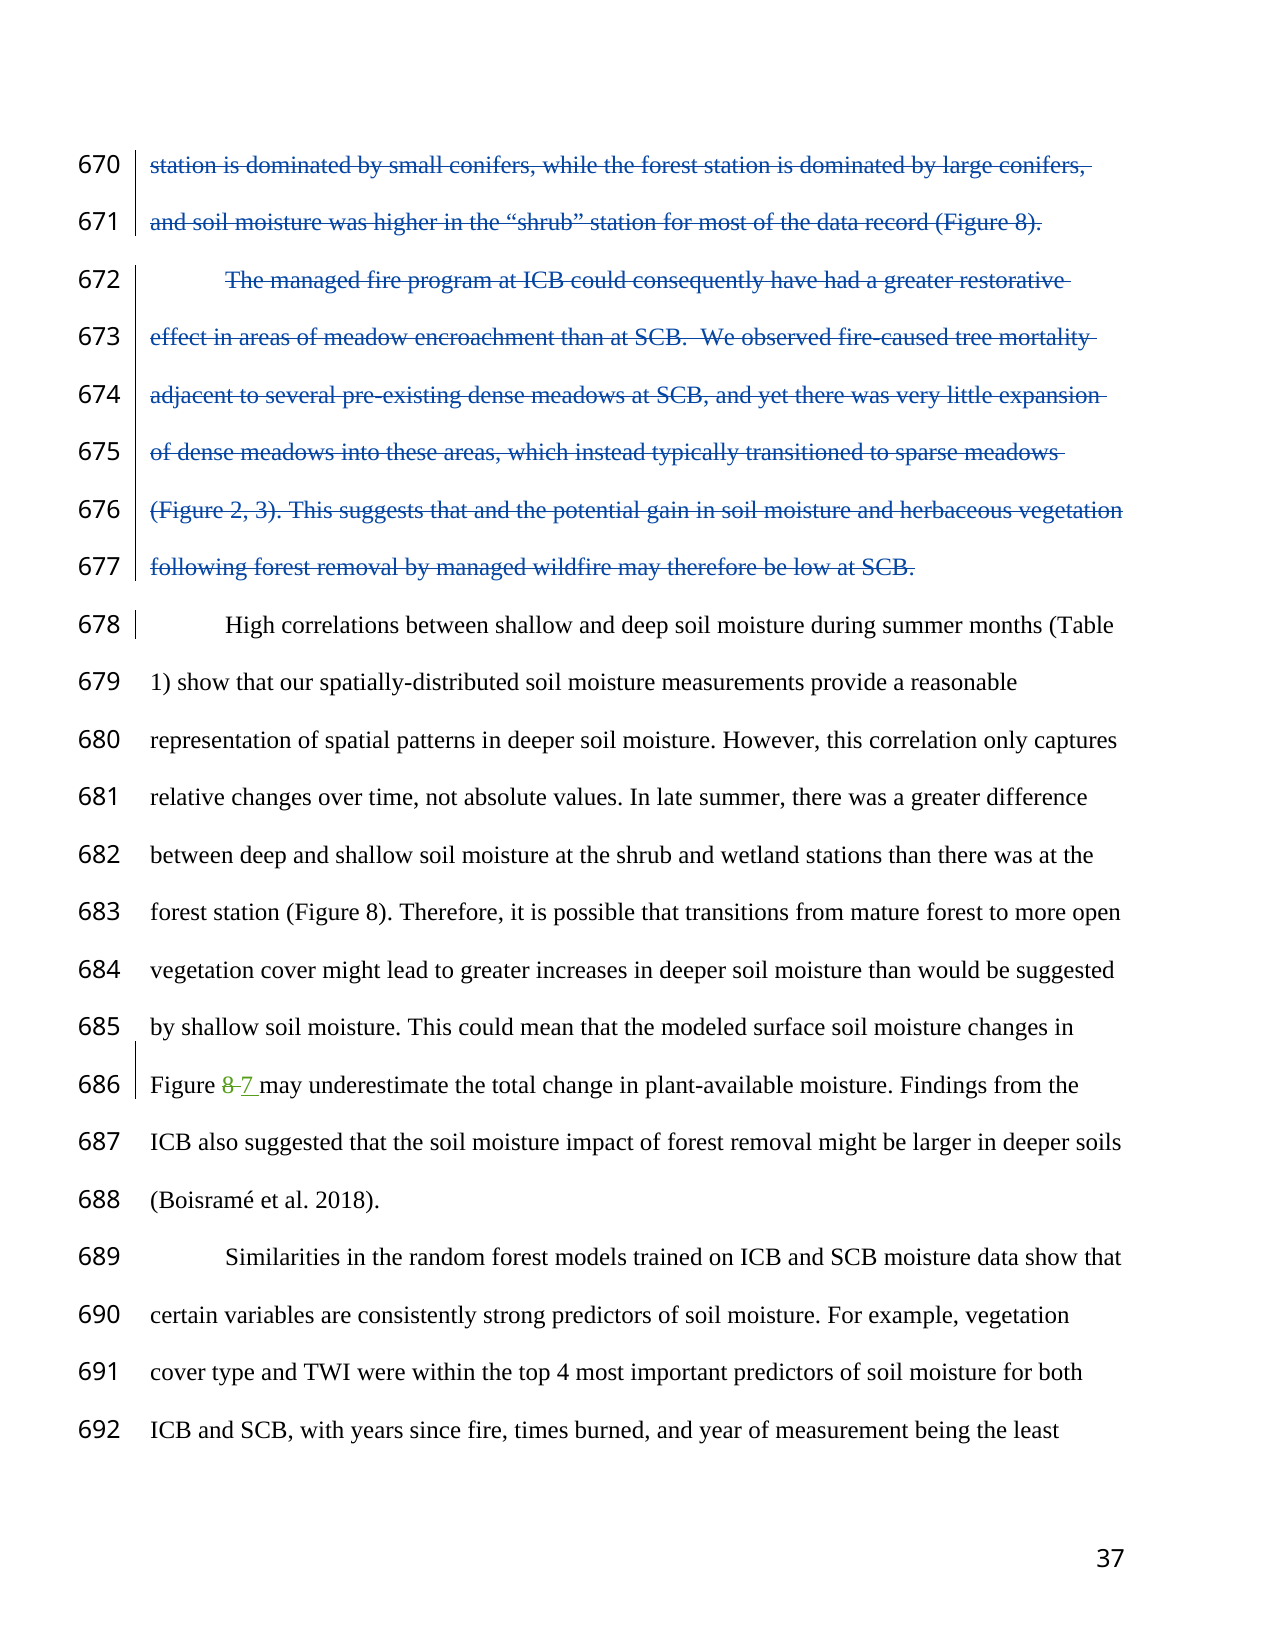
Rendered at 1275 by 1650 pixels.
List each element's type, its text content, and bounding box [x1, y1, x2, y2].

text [150, 1242, 1125, 1444]
text High correlations between shallow and deep soil moisture during summer months (Table 1) show that our spatially-distributed soil moisture measurements provide a reasonable representation of spatial patterns in deeper soil moisture. However, this correlation only captures relative changes over time, not absolute values. In late summer, there was a greater difference between deep and shallow soil moisture at the shrub and wetland stations than there was at the forest station (Figure 8). Therefore, it is possible that transitions from mature forest to more open vegetation cover might lead to greater increases in deeper soil moisture than would be suggested by shallow soil moisture. This could mean that the modeled surface soil moisture changes in Figure may underestimate the total change in plant-available moisture. Findings from the ICB also suggested that the soil moisture impact of forest removal might be larger in deeper soils (Boisramé et al. 2018). [150, 610, 1125, 1214]
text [150, 150, 1125, 236]
